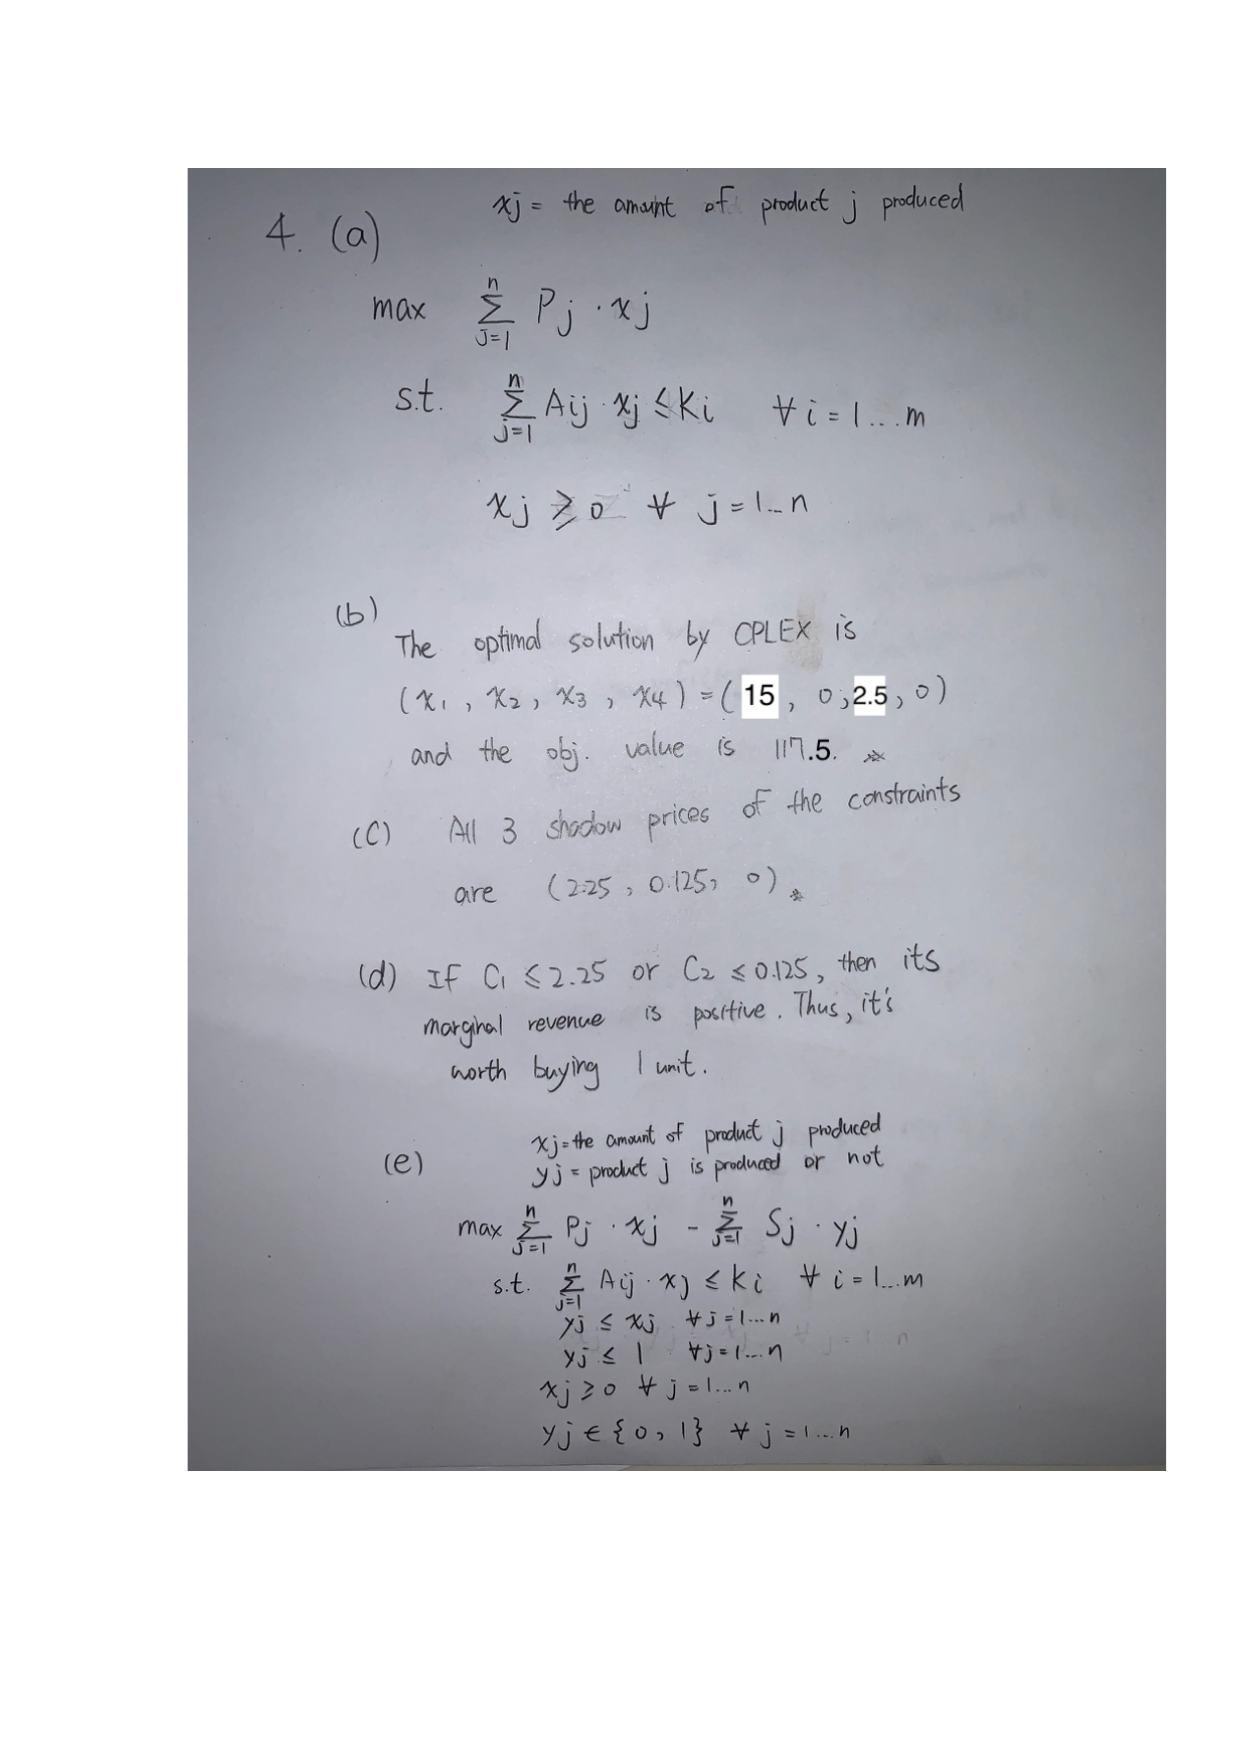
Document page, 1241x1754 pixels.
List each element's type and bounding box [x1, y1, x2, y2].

picture [187, 168, 1167, 1471]
